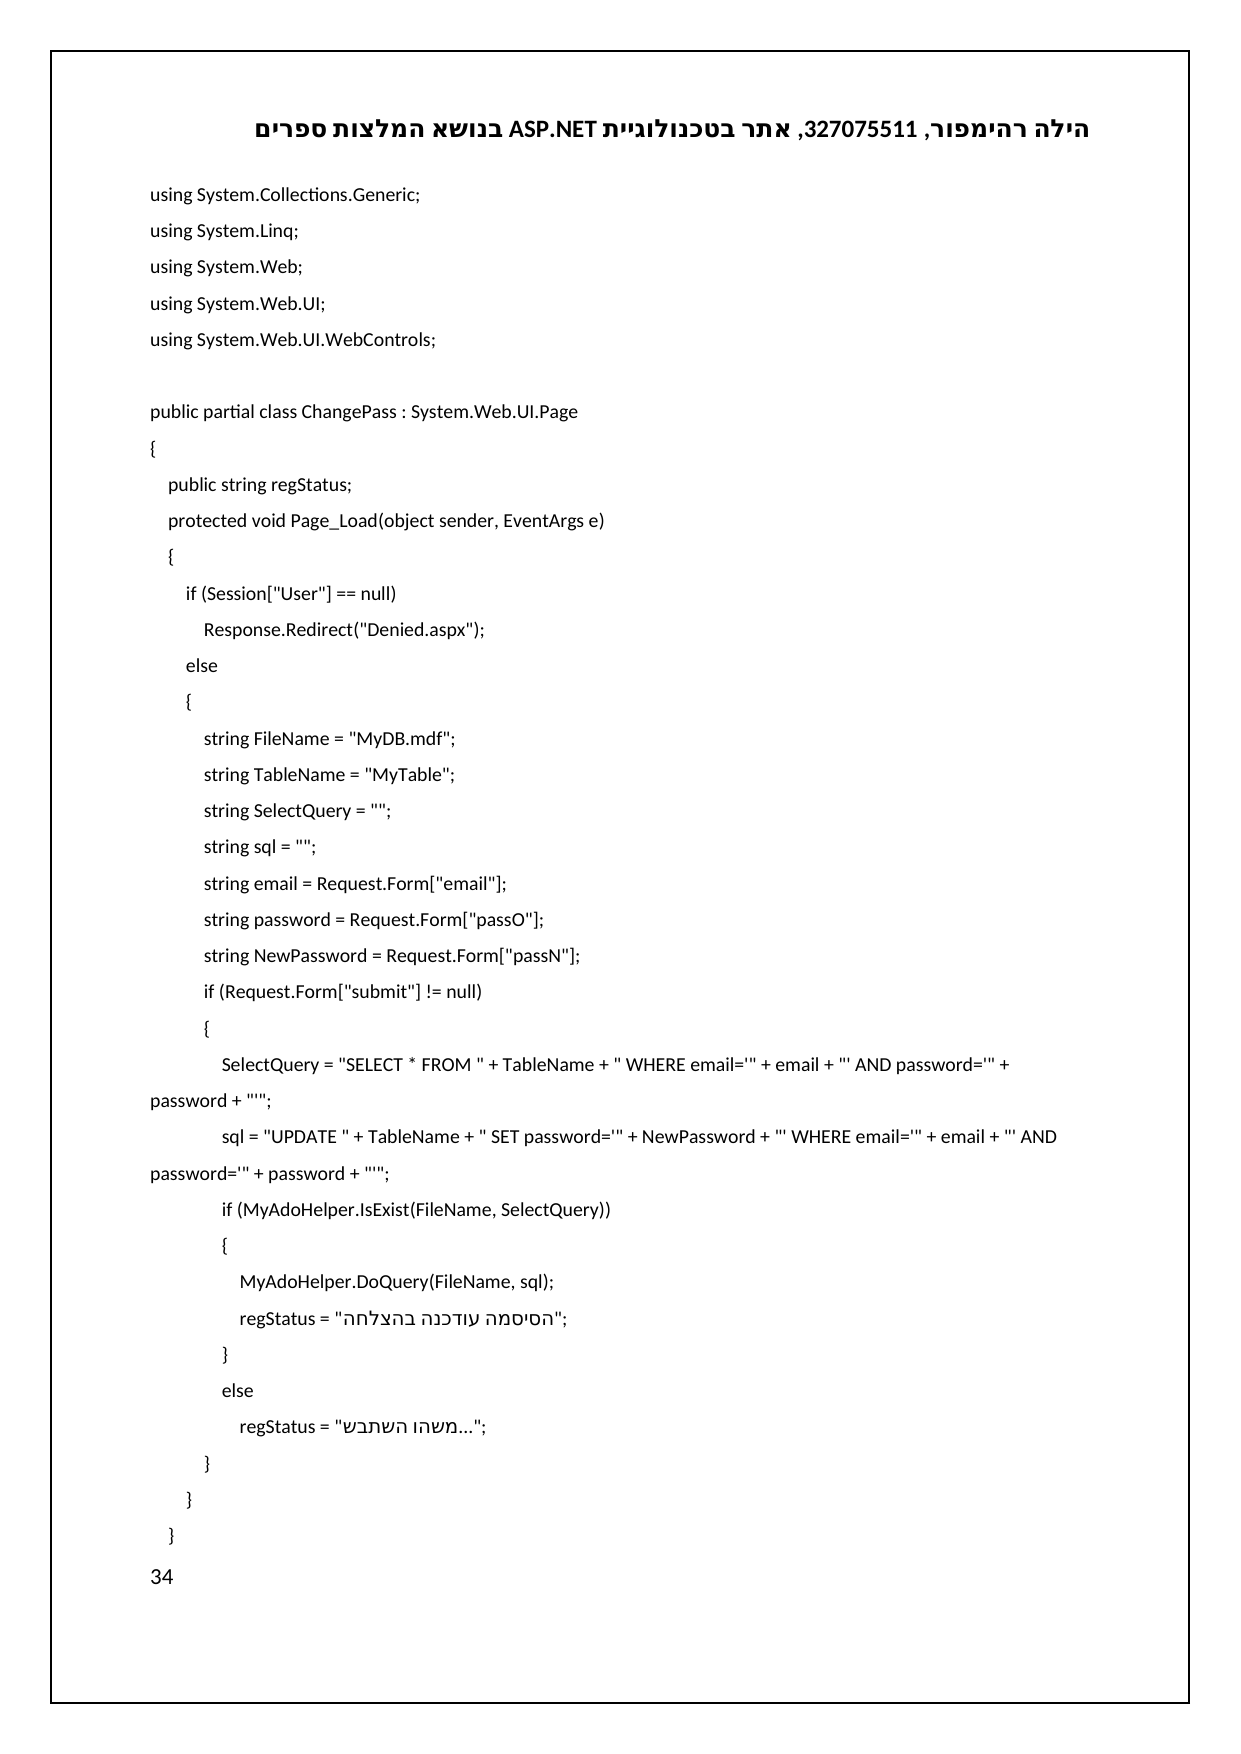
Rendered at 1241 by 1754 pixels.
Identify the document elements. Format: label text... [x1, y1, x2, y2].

text } [150, 1451, 1090, 1475]
text regStatus = "משהו השתבש..."; [150, 1415, 1090, 1439]
text using System.Web; [150, 255, 1090, 279]
text } [150, 1342, 1090, 1366]
text if (MyAdoHelper.IsExist(FileName, SelectQuery)) [150, 1197, 1090, 1221]
text SelectQuery = "SELECT * FROM " + TableName + " WHERE email='" + email + "' AND password='" + password + "'"; [150, 1052, 1090, 1113]
text public partial class ChangePass : System.Web.UI.Page [150, 400, 1090, 424]
text public string regStatus; [150, 472, 1090, 496]
text { [150, 1016, 1090, 1040]
text regStatus = "הסיסמה עודכנה בהצלחה"; [150, 1306, 1090, 1330]
text string NewPassword = Request.Form["passN"]; [150, 943, 1090, 968]
text using System.Collections.Generic; [150, 182, 1090, 206]
text } [150, 1487, 1090, 1511]
text using System.Web.UI.WebControls; [150, 327, 1090, 351]
text string email = Request.Form["email"]; [150, 871, 1090, 895]
text if (Request.Form["submit"] != null) [150, 980, 1090, 1004]
text sql = "UPDATE " + TableName + " SET password='" + NewPassword + "' WHERE email='" + email + "' AND password='" + password + "'"; [150, 1125, 1090, 1185]
text MyAdoHelper.DoQuery(FileName, sql); [150, 1270, 1090, 1294]
text using System.Linq; [150, 218, 1090, 243]
text } [150, 1523, 1090, 1548]
text { [150, 1233, 1090, 1258]
text protected void Page_Load(object sender, EventArgs e) [150, 508, 1090, 533]
text string TableName = "MyTable"; [150, 762, 1090, 786]
text using System.Web.UI; [150, 291, 1090, 315]
text string SelectQuery = ""; [150, 798, 1090, 823]
text string password = Request.Form["passO"]; [150, 907, 1090, 931]
text { [150, 545, 1090, 569]
text else [150, 1378, 1090, 1403]
text if (Session["User"] == null) [150, 581, 1090, 605]
text string sql = ""; [150, 835, 1090, 859]
text string FileName = "MyDB.mdf"; [150, 726, 1090, 750]
text Response.Redirect("Denied.aspx"); [150, 617, 1090, 641]
text else [150, 653, 1090, 678]
text { [150, 690, 1090, 714]
text { [150, 436, 1090, 460]
